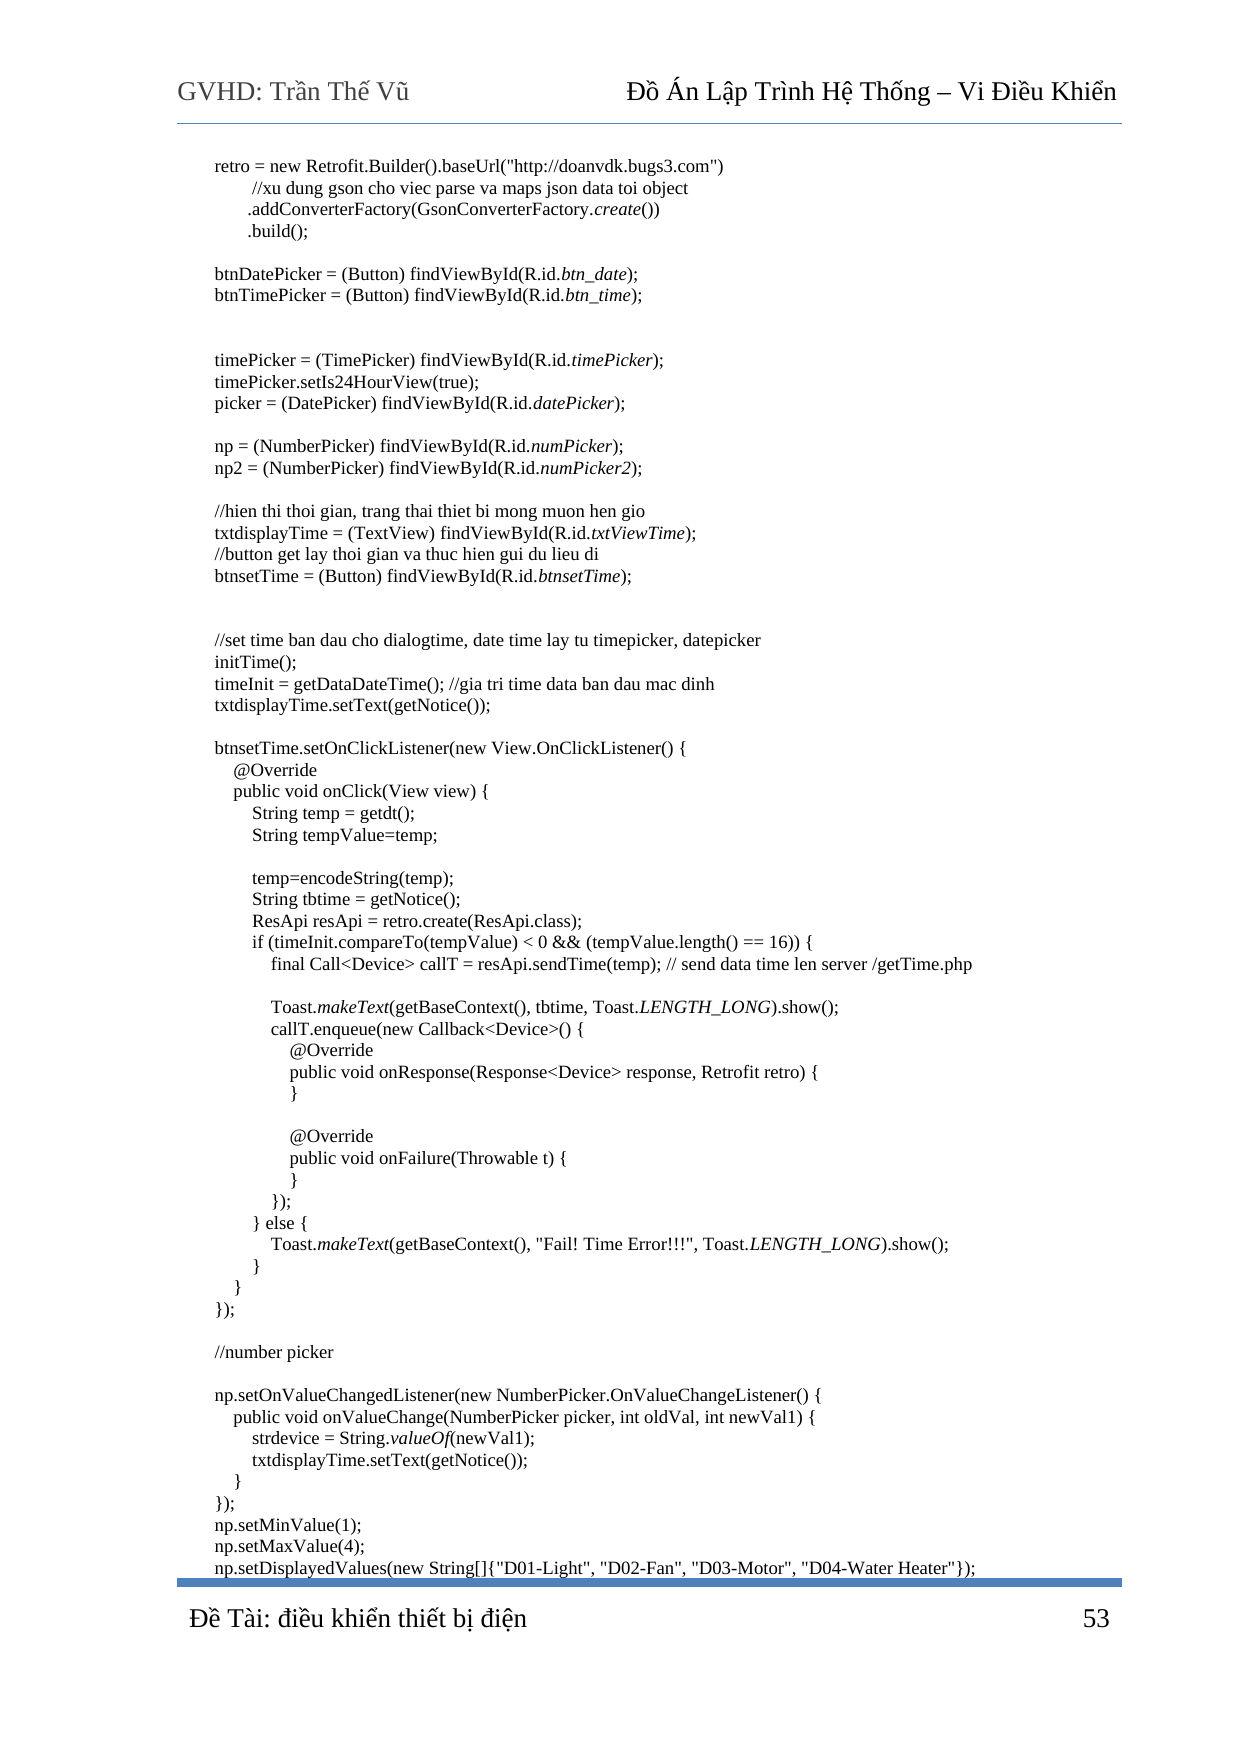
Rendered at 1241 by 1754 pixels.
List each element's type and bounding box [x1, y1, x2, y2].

text [177, 155, 1122, 1578]
